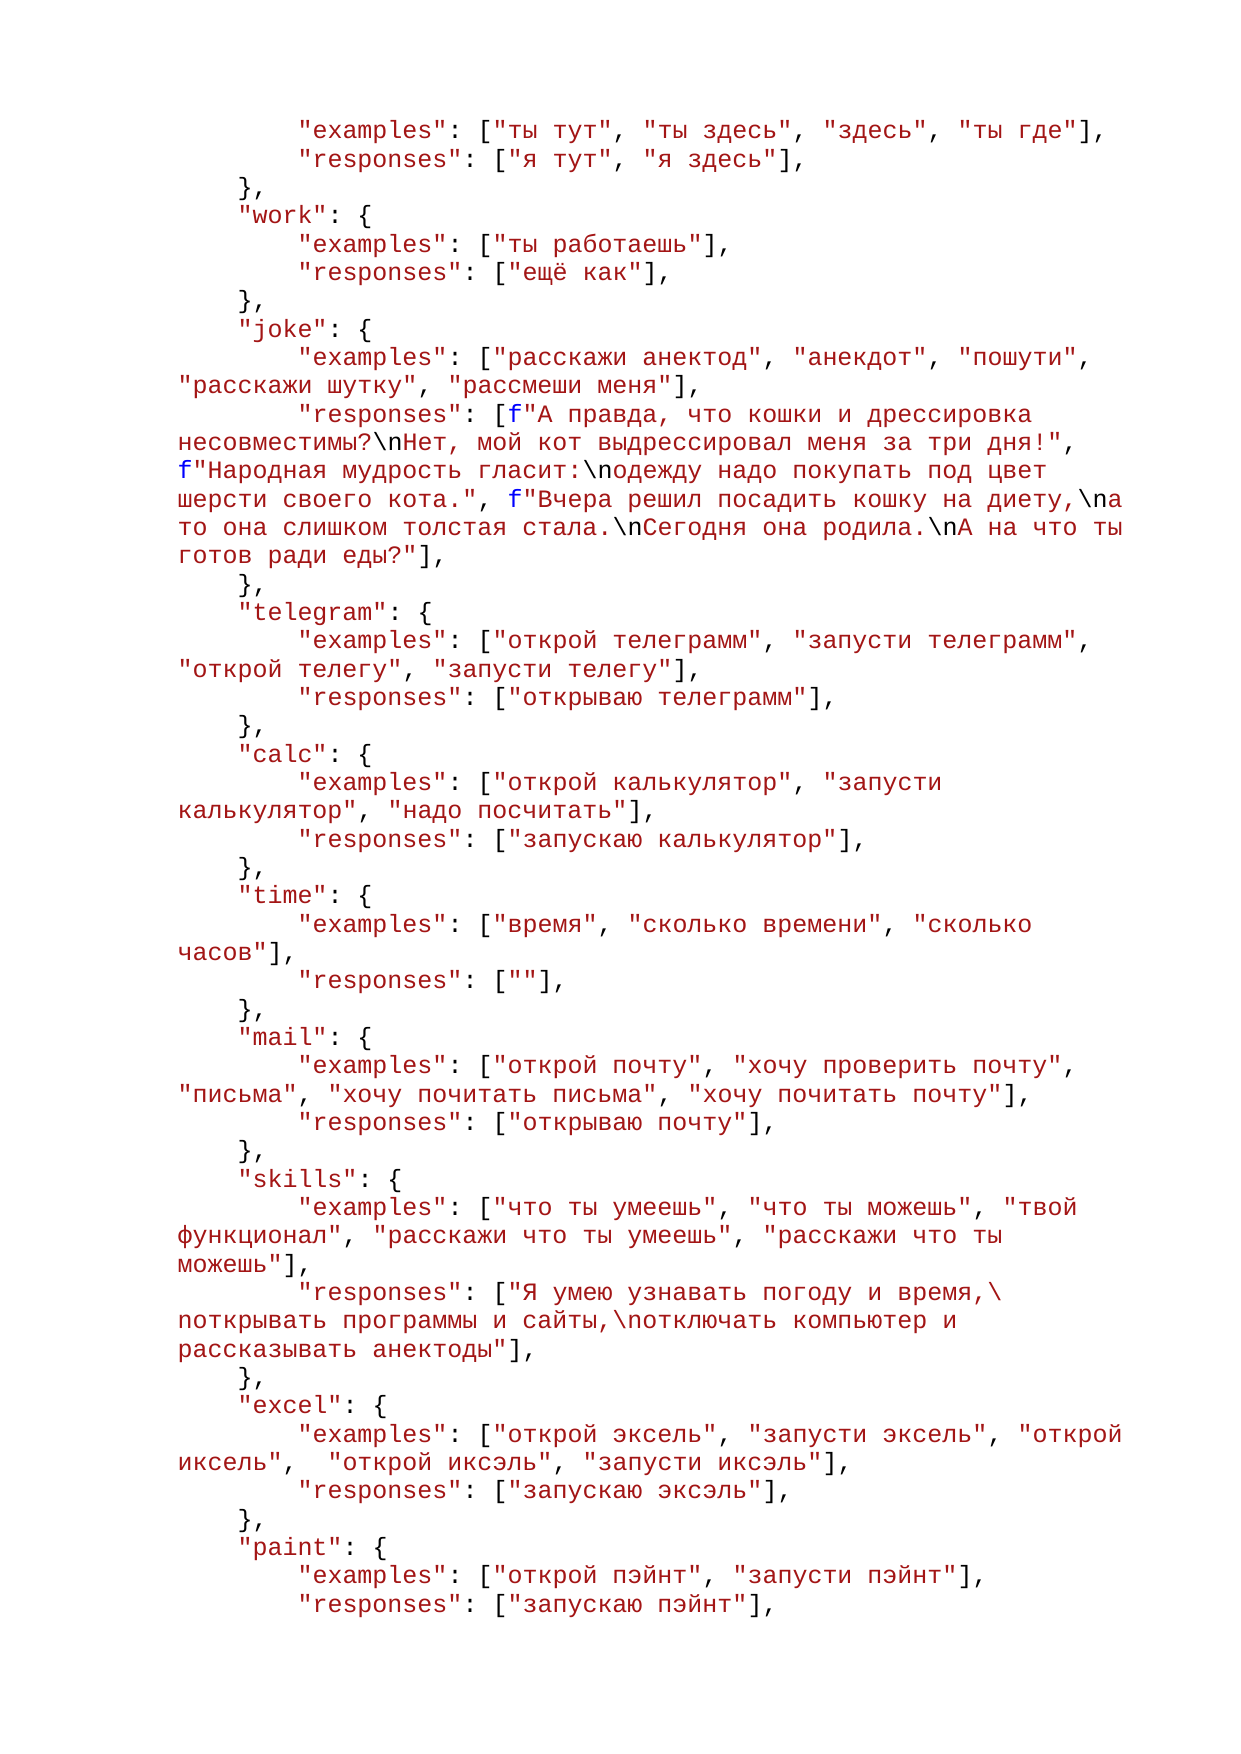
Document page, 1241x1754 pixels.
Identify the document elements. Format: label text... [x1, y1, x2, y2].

text "responses": ["открываю почту"], [177, 1110, 1152, 1138]
text "responses": ["ещё как"], [177, 260, 1152, 288]
text }, [177, 855, 1152, 883]
text "excel": { [177, 1393, 1152, 1421]
text }, [177, 1138, 1152, 1166]
text "responses": ["я тут", "я здесь"], [177, 146, 1152, 175]
text "responses": [""], [177, 968, 1152, 996]
text "responses": [f"А правда, что кошки и дрессировка несовместимы?\nНет, мой кот выдрессировал меня за три дня!", f"Народная мудрость гласит:\nодежду надо покупать под цвет шерсти своего кота.", f"Вчера решил посадить кошку на диету,\nа то она слишком толстая стала.\nСегодня она родила.\nА на что ты готов ради еды?"], [177, 401, 1152, 571]
text "examples": ["открой почту", "хочу проверить почту", "письма", "хочу почитать письма", "хочу почитать почту"], [177, 1053, 1152, 1110]
text "examples": ["ты тут", "ты здесь", "здесь", "ты где"], [177, 118, 1152, 146]
text "joke": { [177, 316, 1152, 345]
text "examples": ["открой калькулятор", "запусти калькулятор", "надо посчитать"], [177, 770, 1152, 826]
text "time": { [177, 883, 1152, 911]
text "work": { [177, 203, 1152, 231]
text }, [177, 1506, 1152, 1535]
text "responses": ["запускаю пэйнт"], [177, 1591, 1152, 1620]
text }, [177, 1365, 1152, 1393]
text "calc": { [177, 741, 1152, 770]
text "telegram": { [177, 600, 1152, 628]
text "examples": ["открой телеграмм", "запусти телеграмм", "открой телегу", "запусти телегу"], [177, 628, 1152, 685]
text "examples": ["что ты умеешь", "что ты можешь", "твой функционал", "расскажи что ты умеешь", "расскажи что ты можешь"], [177, 1195, 1152, 1280]
text "skills": { [177, 1166, 1152, 1195]
text }, [177, 713, 1152, 741]
text }, [177, 288, 1152, 316]
text "paint": { [177, 1535, 1152, 1563]
text "examples": ["ты работаешь"], [177, 231, 1152, 260]
text "examples": ["расскажи анектод", "анекдот", "пошути", "расскажи шутку", "рассмеши меня"], [177, 345, 1152, 401]
text "responses": ["Я умею узнавать погоду и время,\nоткрывать программы и сайты,\nотключать компьютер и рассказывать анектоды"], [177, 1280, 1152, 1365]
text }, [177, 996, 1152, 1025]
text "responses": ["открываю телеграмм"], [177, 685, 1152, 713]
text "examples": ["открой эксель", "запусти эксель", "открой иксель", "открой иксэль", "запусти иксэль"], [177, 1421, 1152, 1478]
text "examples": ["открой пэйнт", "запусти пэйнт"], [177, 1563, 1152, 1591]
text "responses": ["запускаю калькулятор"], [177, 826, 1152, 855]
text }, [177, 571, 1152, 600]
text "responses": ["запускаю эксэль"], [177, 1478, 1152, 1506]
text }, [177, 175, 1152, 203]
text "mail": { [177, 1025, 1152, 1053]
text "examples": ["время", "сколько времени", "сколько часов"], [177, 911, 1152, 968]
